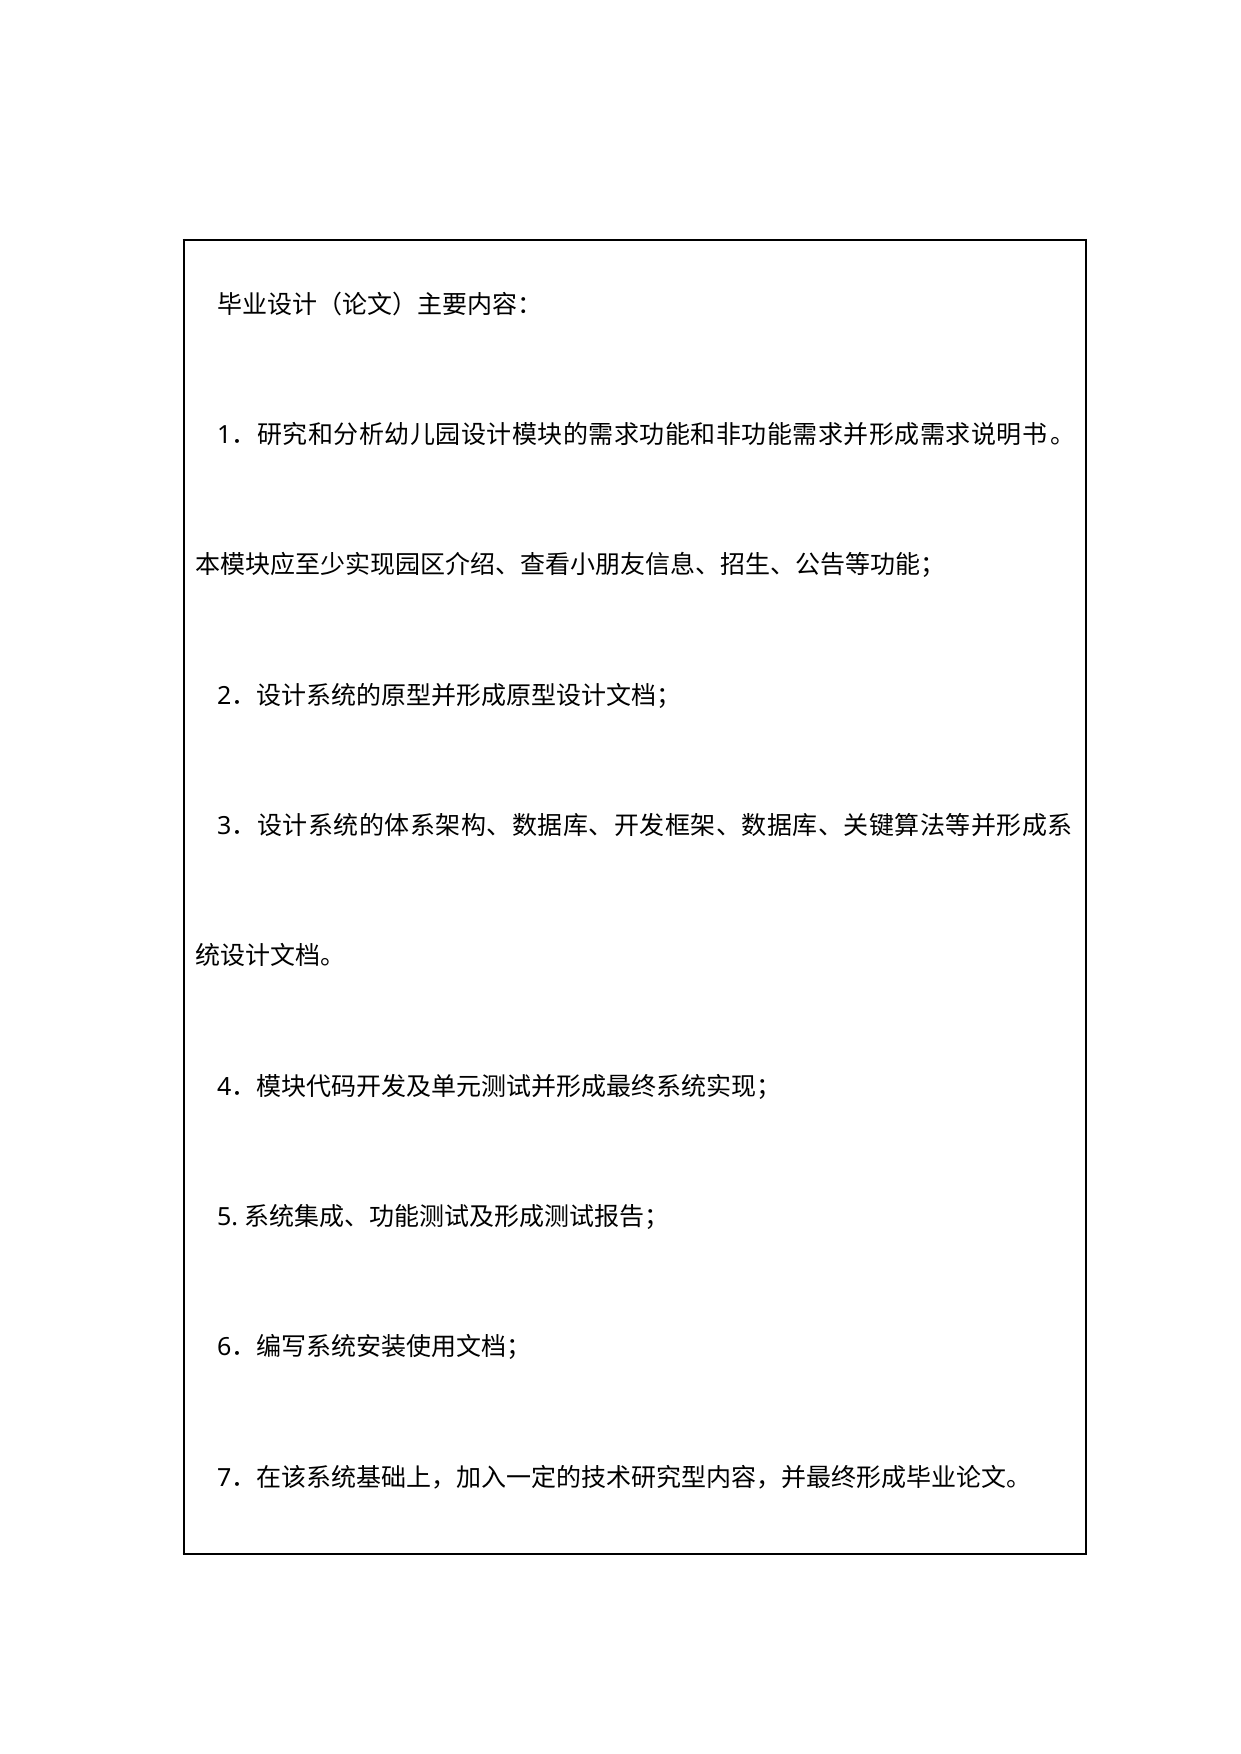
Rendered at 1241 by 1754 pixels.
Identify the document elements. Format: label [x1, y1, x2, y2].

table_header [185, 241, 1085, 1553]
